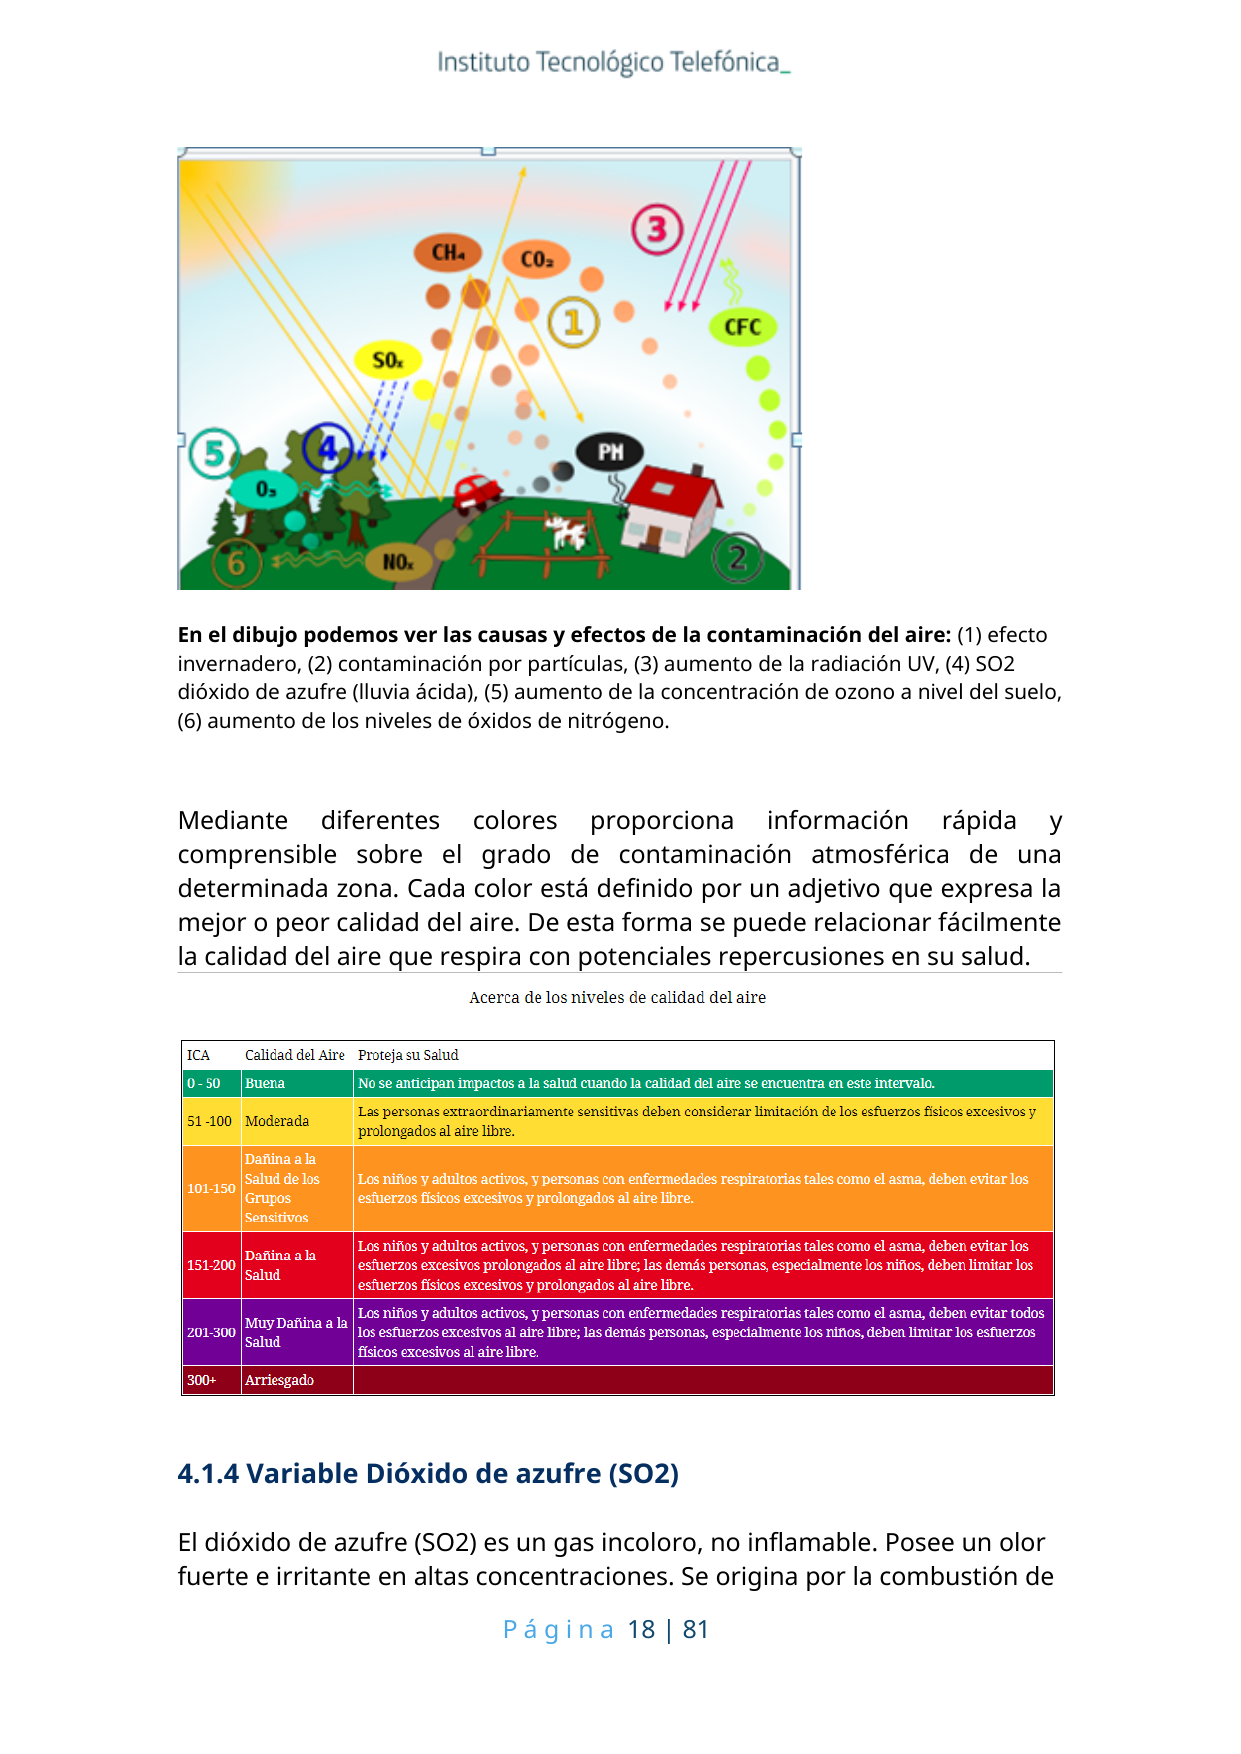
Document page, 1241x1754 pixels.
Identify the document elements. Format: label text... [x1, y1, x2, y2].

picture [433, 29, 807, 83]
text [177, 1525, 1063, 1593]
text Mediante diferentes colores proporciona información rápida y comprensible sobre el grado de contaminación atmosférica de una determinada zona. Cada color está definido por un adjetivo que expresa la mejor o peor calidad del aire. De esta forma se puede relacionar fácilmente la calidad del aire que respira con potenciales repercusiones en su salud. [177, 802, 1063, 972]
subtitle 4.1.4 Variable Dióxido de azufre (SO2) [177, 1454, 1063, 1491]
picture [177, 972, 1063, 1400]
text En el dibujo podemos ver las causas y efectos de la contaminación del aire: (1) efecto invernadero, (2) contaminación por partículas, (3) aumento de la radiación UV, (4) SO2 dióxido de azufre (lluvia ácida), (5) aumento de la concentración de ozono a nivel del suelo, (6) aumento de los niveles de óxidos de nitrógeno. [177, 620, 1063, 734]
picture [177, 147, 803, 590]
